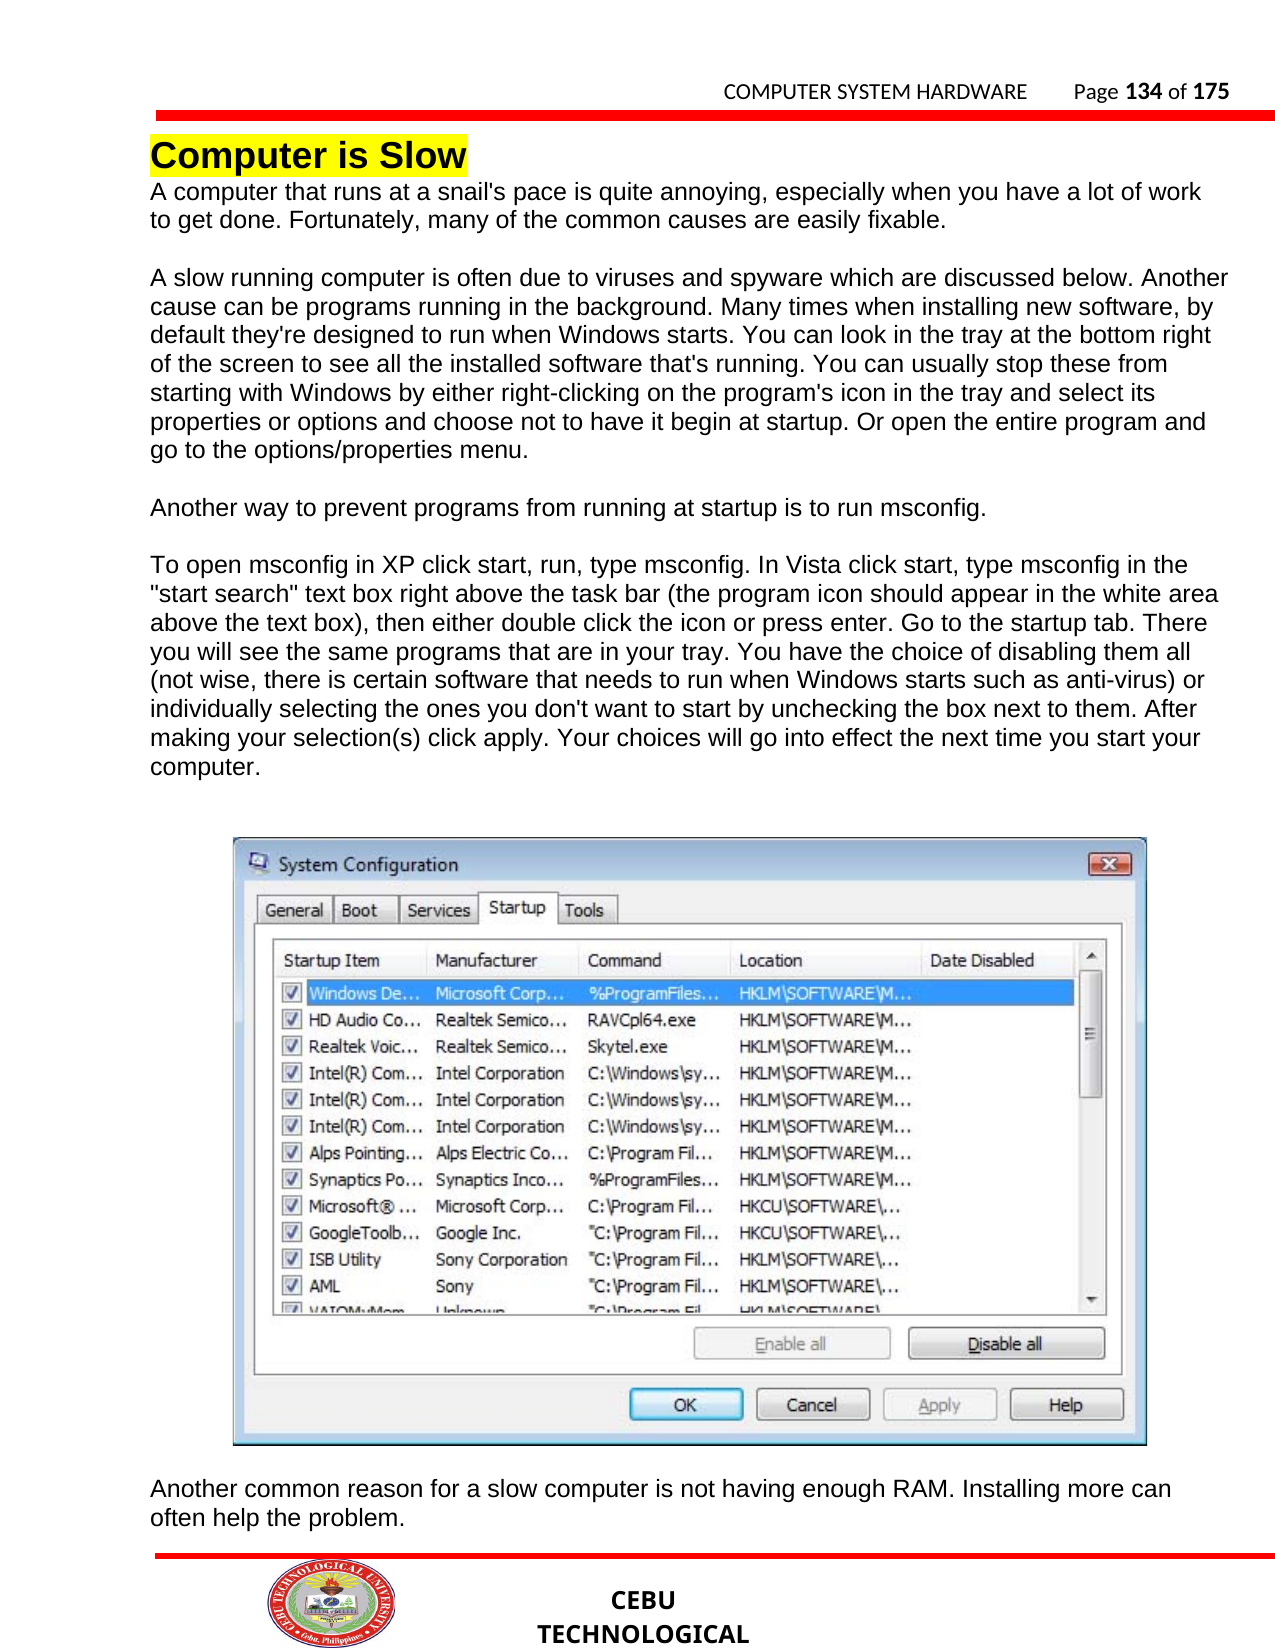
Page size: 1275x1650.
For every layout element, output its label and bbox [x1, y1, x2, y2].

text [150, 133, 1230, 837]
text [150, 1446, 1230, 1532]
picture [267, 1559, 396, 1648]
picture [232, 837, 1148, 1446]
